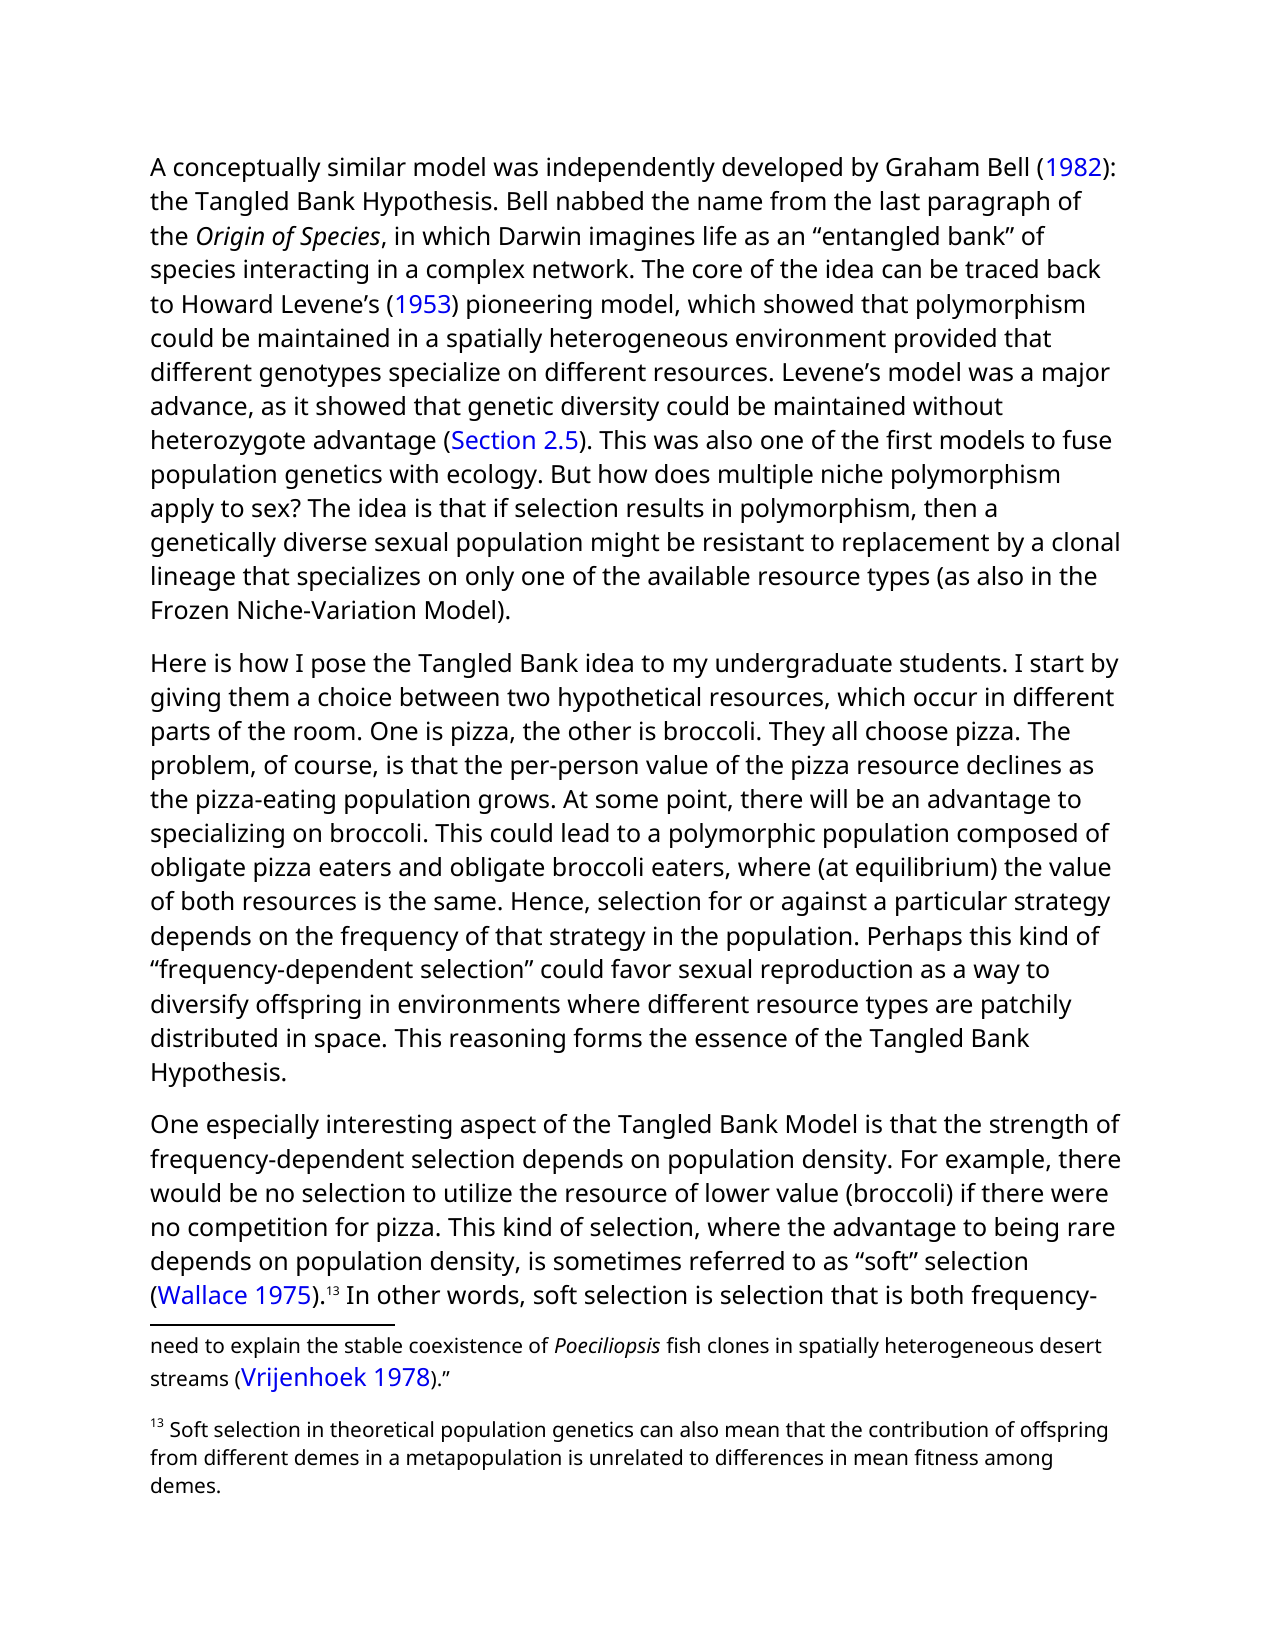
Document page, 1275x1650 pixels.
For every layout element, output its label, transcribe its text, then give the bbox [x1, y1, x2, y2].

text A conceptually similar model was independently developed by Graham Bell (1982): the Tangled Bank Hypothesis. Bell nabbed the name from the last paragraph of the Origin of Species, in which Darwin imagines life as an “entangled bank” of species interacting in a complex network. The core of the idea can be traced back to Howard Levene’s (1953) pioneering model, which showed that polymorphism could be maintained in a spatially heterogeneous environment provided that different genotypes specialize on different resources. Levene’s model was a major advance, as it showed that genetic diversity could be maintained without heterozygote advantage (Section 2.5). This was also one of the first models to fuse population genetics with ecology. But how does multiple niche polymorphism apply to sex? The idea is that if selection results in polymorphism, then a genetically diverse sexual population might be resistant to replacement by a clonal lineage that specializes on only one of the available resource types (as also in the Frozen Niche-Variation Model). [150, 150, 1125, 627]
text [150, 1107, 1125, 1312]
text Here is how I pose the Tangled Bank idea to my undergraduate students. I start by giving them a choice between two hypothetical resources, which occur in different parts of the room. One is pizza, the other is broccoli. They all choose pizza. The problem, of course, is that the per-person value of the pizza resource declines as the pizza-eating population grows. At some point, there will be an advantage to specializing on broccoli. This could lead to a polymorphic population composed of obligate pizza eaters and obligate broccoli eaters, where (at equilibrium) the value of both resources is the same. Hence, selection for or against a particular strategy depends on the frequency of that strategy in the population. Perhaps this kind of “frequency-dependent selection” could favor sexual reproduction as a way to diversify offspring in environments where different resource types are patchily distributed in space. This reasoning forms the essence of the Tangled Bank Hypothesis. [150, 646, 1125, 1088]
